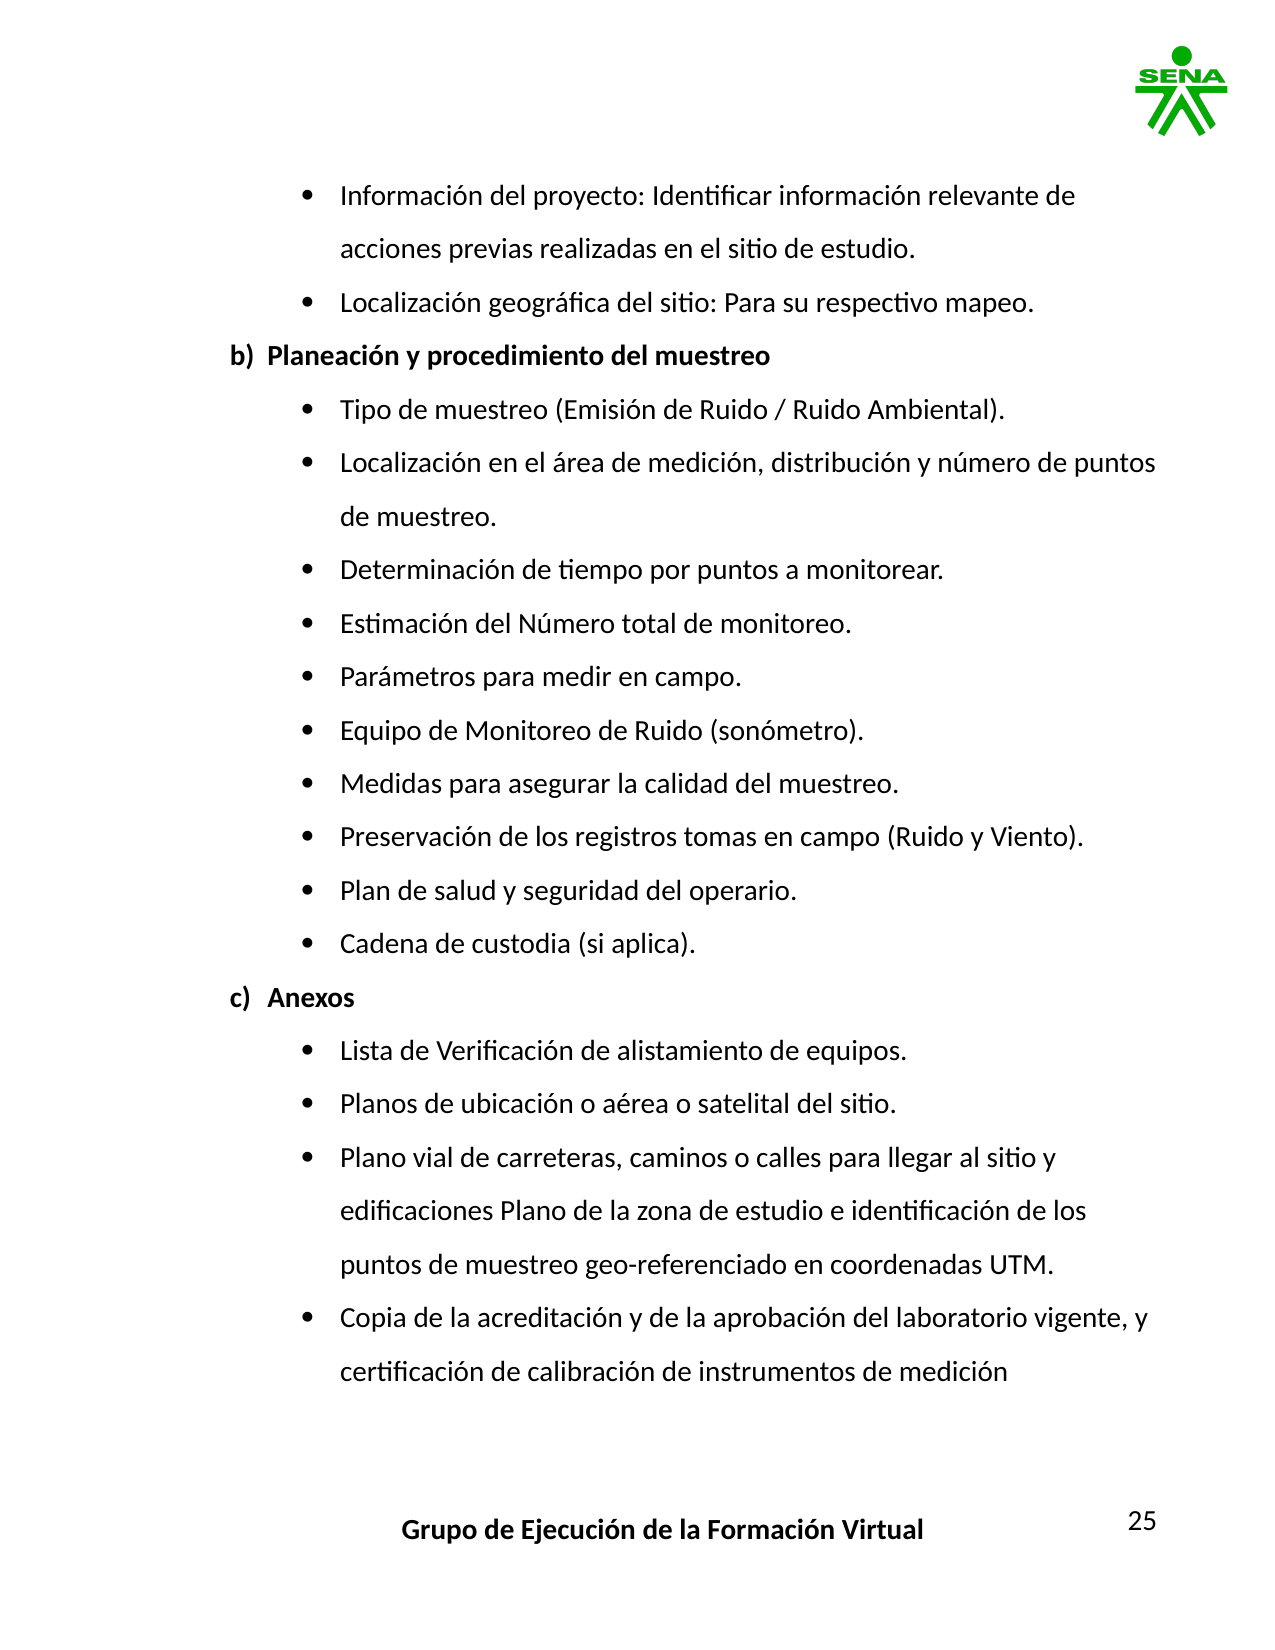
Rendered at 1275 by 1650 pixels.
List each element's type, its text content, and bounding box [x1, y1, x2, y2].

picture [1135, 46, 1228, 136]
list Determinación de tiempo por puntos a monitorear. [302, 551, 1157, 587]
list Estimación del Número total de monitoreo. [302, 605, 1157, 640]
list Medidas para asegurar la calidad del muestreo. [302, 765, 1157, 801]
list Lista de Verificación de alistamiento de equipos. [302, 1032, 1157, 1068]
list Información del proyecto: Identificar información relevante de acciones previas realizadas en el sitio de estudio. [302, 177, 1157, 266]
list Localización geográfica del sitio: Para su respectivo mapeo. [302, 284, 1157, 320]
list Anexos [229, 979, 1157, 1014]
list Plano vial de carreteras, caminos o calles para llegar al sitio y edificaciones Plano de la zona de estudio e identificación de los puntos de muestreo geo-referenciado en coordenadas UTM. [302, 1139, 1157, 1282]
list Equipo de Monitoreo de Ruido (sonómetro). [302, 712, 1157, 747]
list Cadena de custodia (si aplica). [302, 925, 1157, 961]
list Planos de ubicación o aérea o satelital del sitio. [302, 1086, 1157, 1121]
list Parámetros para medir en campo. [302, 658, 1157, 694]
list Planeación y procedimiento del muestreo [229, 337, 1157, 373]
list Localización en el área de medición, distribución y número de puntos de muestreo. [302, 444, 1157, 533]
list Plan de salud y seguridad del operario. [302, 872, 1157, 907]
list Preservación de los registros tomas en campo (Ruido y Viento). [302, 818, 1157, 854]
list Tipo de muestreo (Emisión de Ruido / Ruido Ambiental). [302, 391, 1157, 427]
list Copia de la acreditación y de la aprobación del laboratorio vigente, y certificación de calibración de instrumentos de medición [302, 1299, 1157, 1388]
